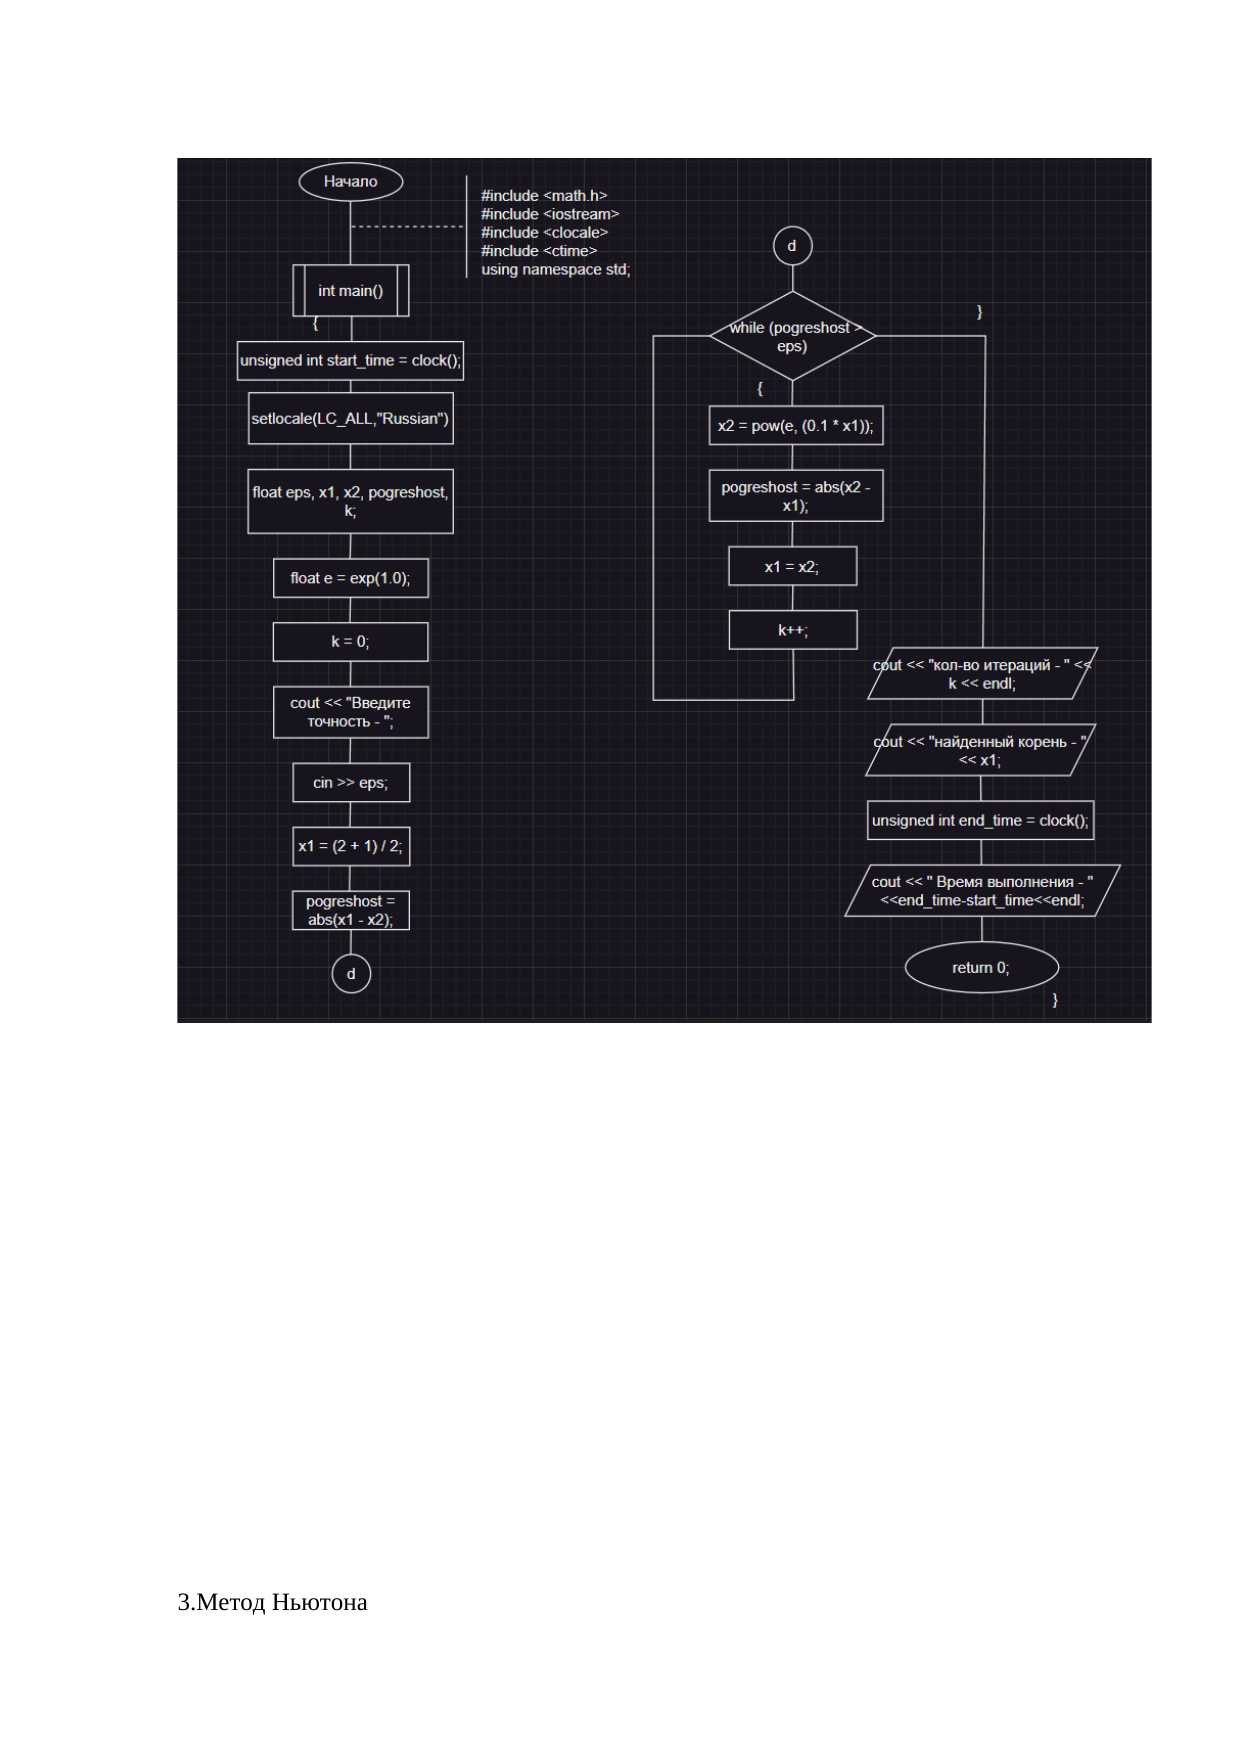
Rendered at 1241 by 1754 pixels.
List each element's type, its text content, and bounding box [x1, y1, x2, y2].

picture [177, 158, 1152, 1023]
text 3.Метод Ньютона [177, 1587, 1152, 1616]
